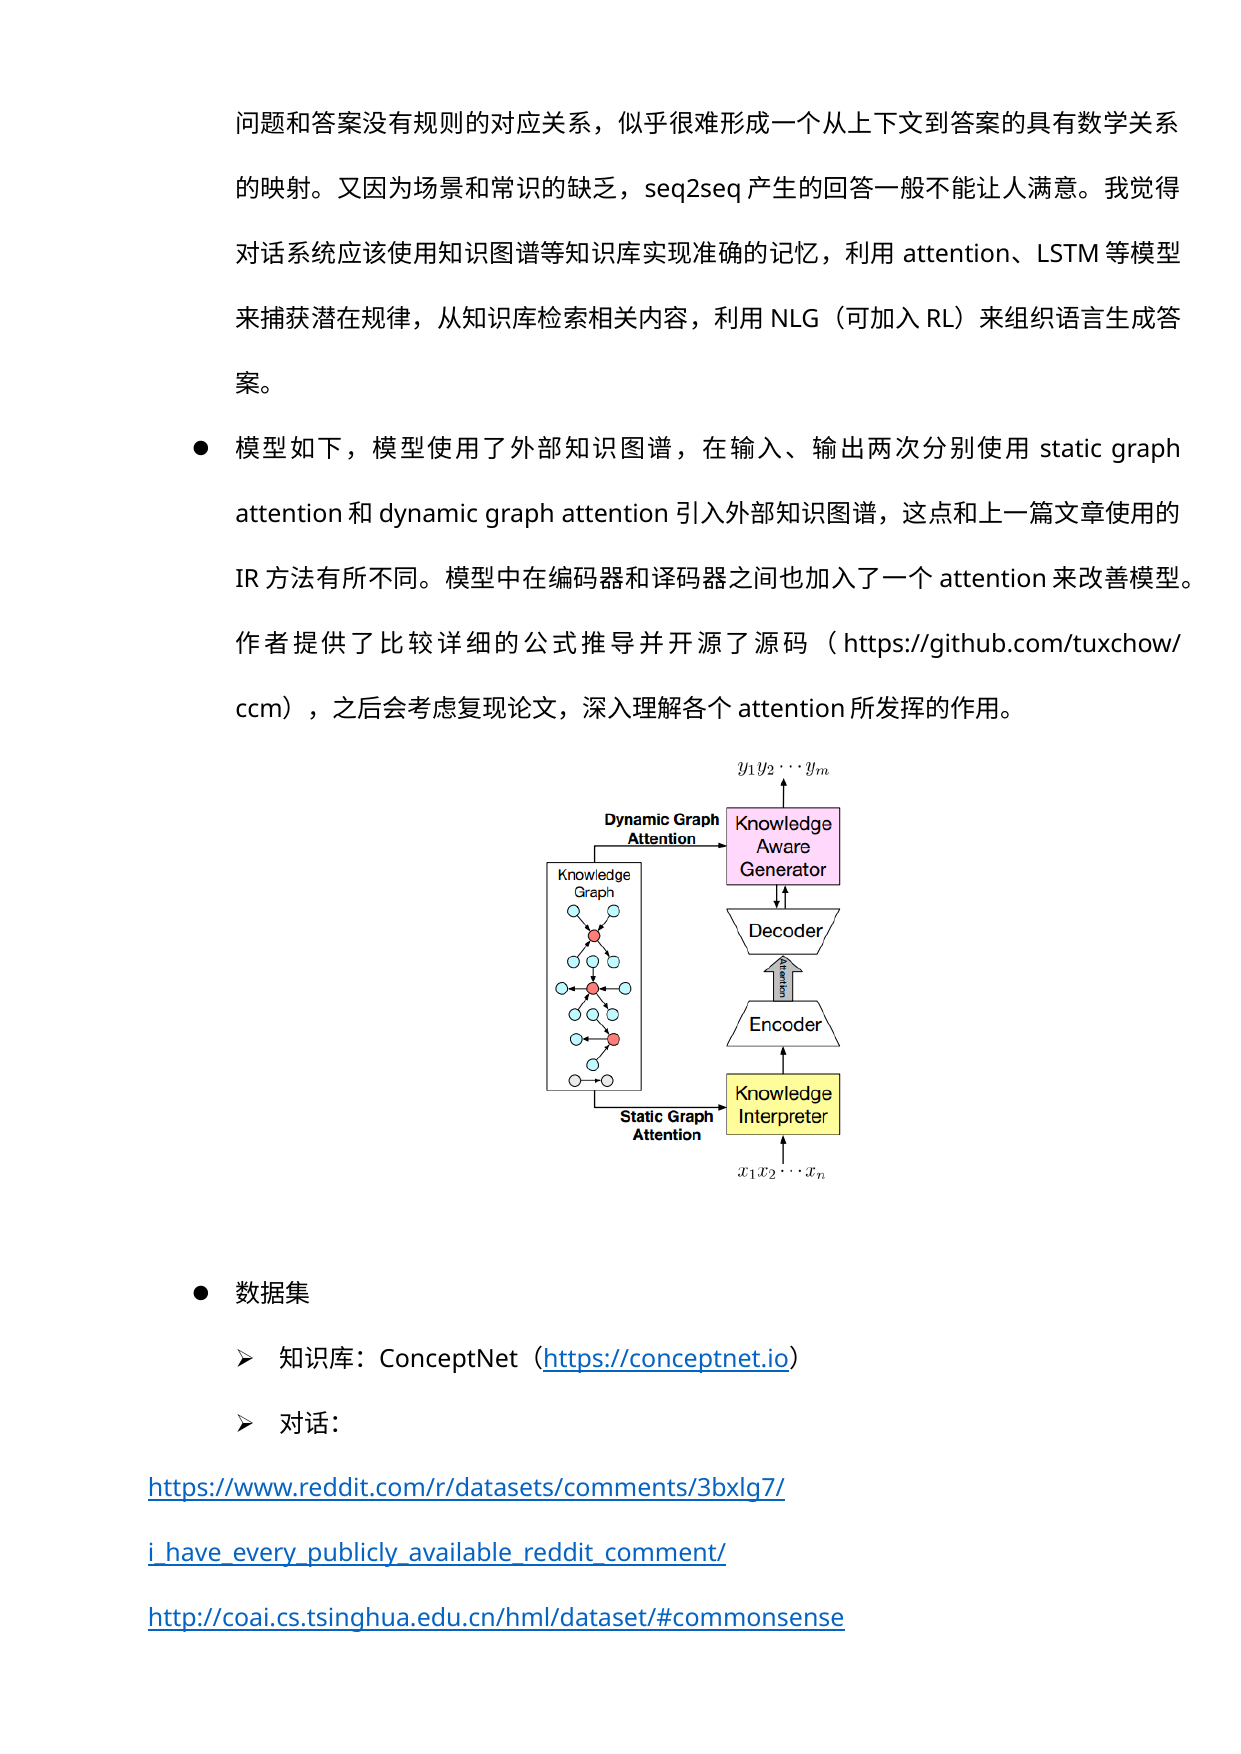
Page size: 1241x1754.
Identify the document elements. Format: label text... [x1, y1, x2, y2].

list 模型如下，模型使用了外部知识图谱，在输入、输出两次分别使用static graph attention和dynamic graph attention引入外部知识图谱，这点和上一篇文章使用的IR方法有所不同。模型中在编码器和译码器之间也加入了一个attention来改善模型。作者提供了比较详细的公式推导并开源了源码（https://github.com/tuxchow/ccm），之后会考虑复现论文，深入理解各个attention所发挥的作用。 [191, 414, 1181, 739]
text http://coai.cs.tsinghua.edu.cn/hml/dataset/#commonsense [148, 1584, 1181, 1649]
list 知识库：ConceptNet（https://conceptnet.io） [235, 1324, 1181, 1389]
list 数据集 [191, 1259, 1181, 1324]
picture [532, 760, 856, 1190]
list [191, 89, 1181, 414]
text https://www.reddit.com/r/datasets/comments/3bxlg7/i_have_every_publicly_available_reddit_comment/ [148, 1454, 1181, 1584]
list 对话： [235, 1389, 1181, 1454]
